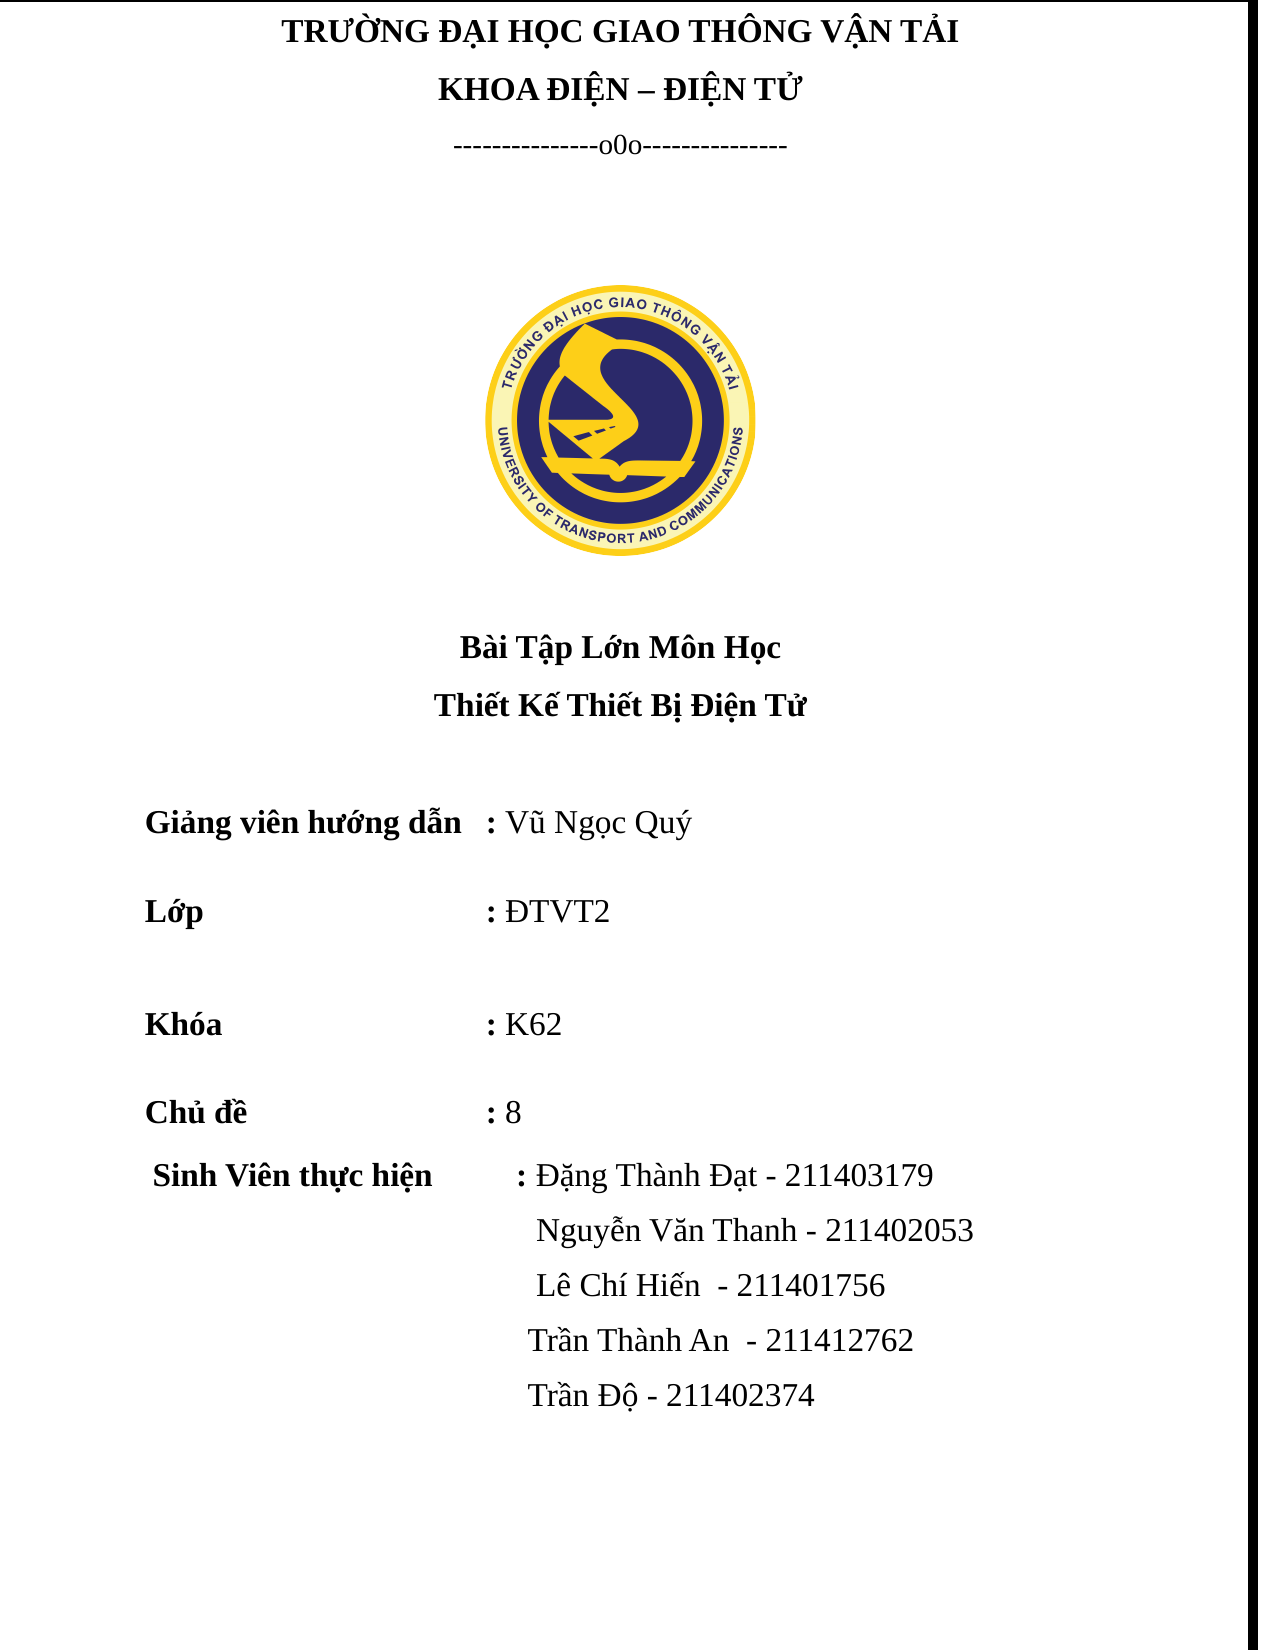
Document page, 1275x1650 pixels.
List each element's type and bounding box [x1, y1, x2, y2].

picture [485, 285, 756, 556]
